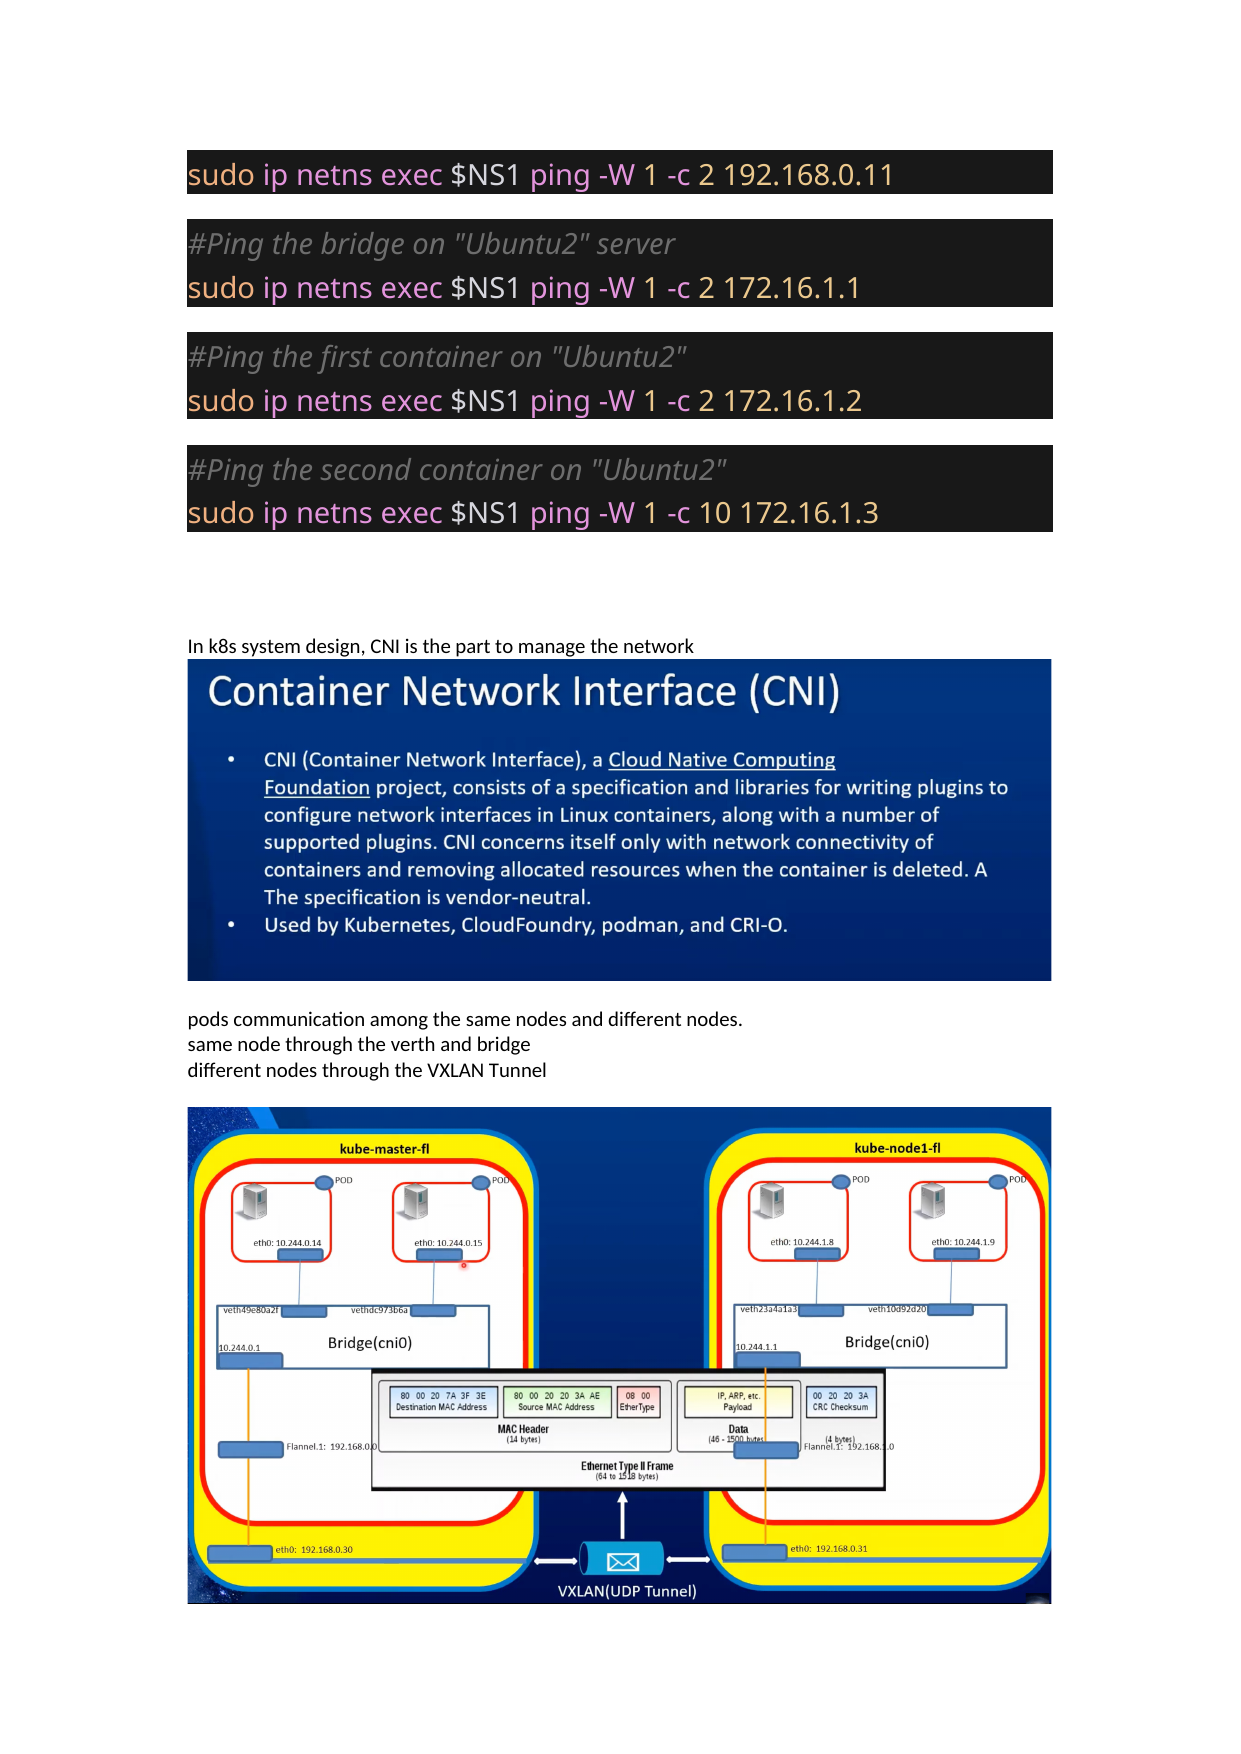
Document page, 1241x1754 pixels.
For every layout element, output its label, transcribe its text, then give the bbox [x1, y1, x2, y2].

text same node through the verth and bridge [187, 1031, 1053, 1057]
text sudo ip netns exec $NS1 ping -W 1 -c 10 172.16.1.3 [187, 489, 1053, 532]
text #Ping the second container on "Ubuntu2" [187, 445, 1053, 489]
text pods communication among the same nodes and different nodes. [187, 1006, 1053, 1031]
picture [187, 1107, 1052, 1604]
text sudo ip netns exec $NS1 ping -W 1 -c 2 192.168.0.11 [187, 150, 1053, 194]
text In k8s system design, CNI is the part to manage the network [187, 634, 1053, 659]
picture [187, 659, 1052, 981]
text sudo ip netns exec $NS1 ping -W 1 -c 2 172.16.1.2 [187, 376, 1053, 419]
text sudo ip netns exec $NS1 ping -W 1 -c 2 172.16.1.1 [187, 263, 1053, 307]
text #Ping the bridge on "Ubuntu2" server [187, 219, 1053, 263]
text different nodes through the VXLAN Tunnel [187, 1057, 1053, 1082]
text #Ping the first container on "Ubuntu2" [187, 332, 1053, 376]
